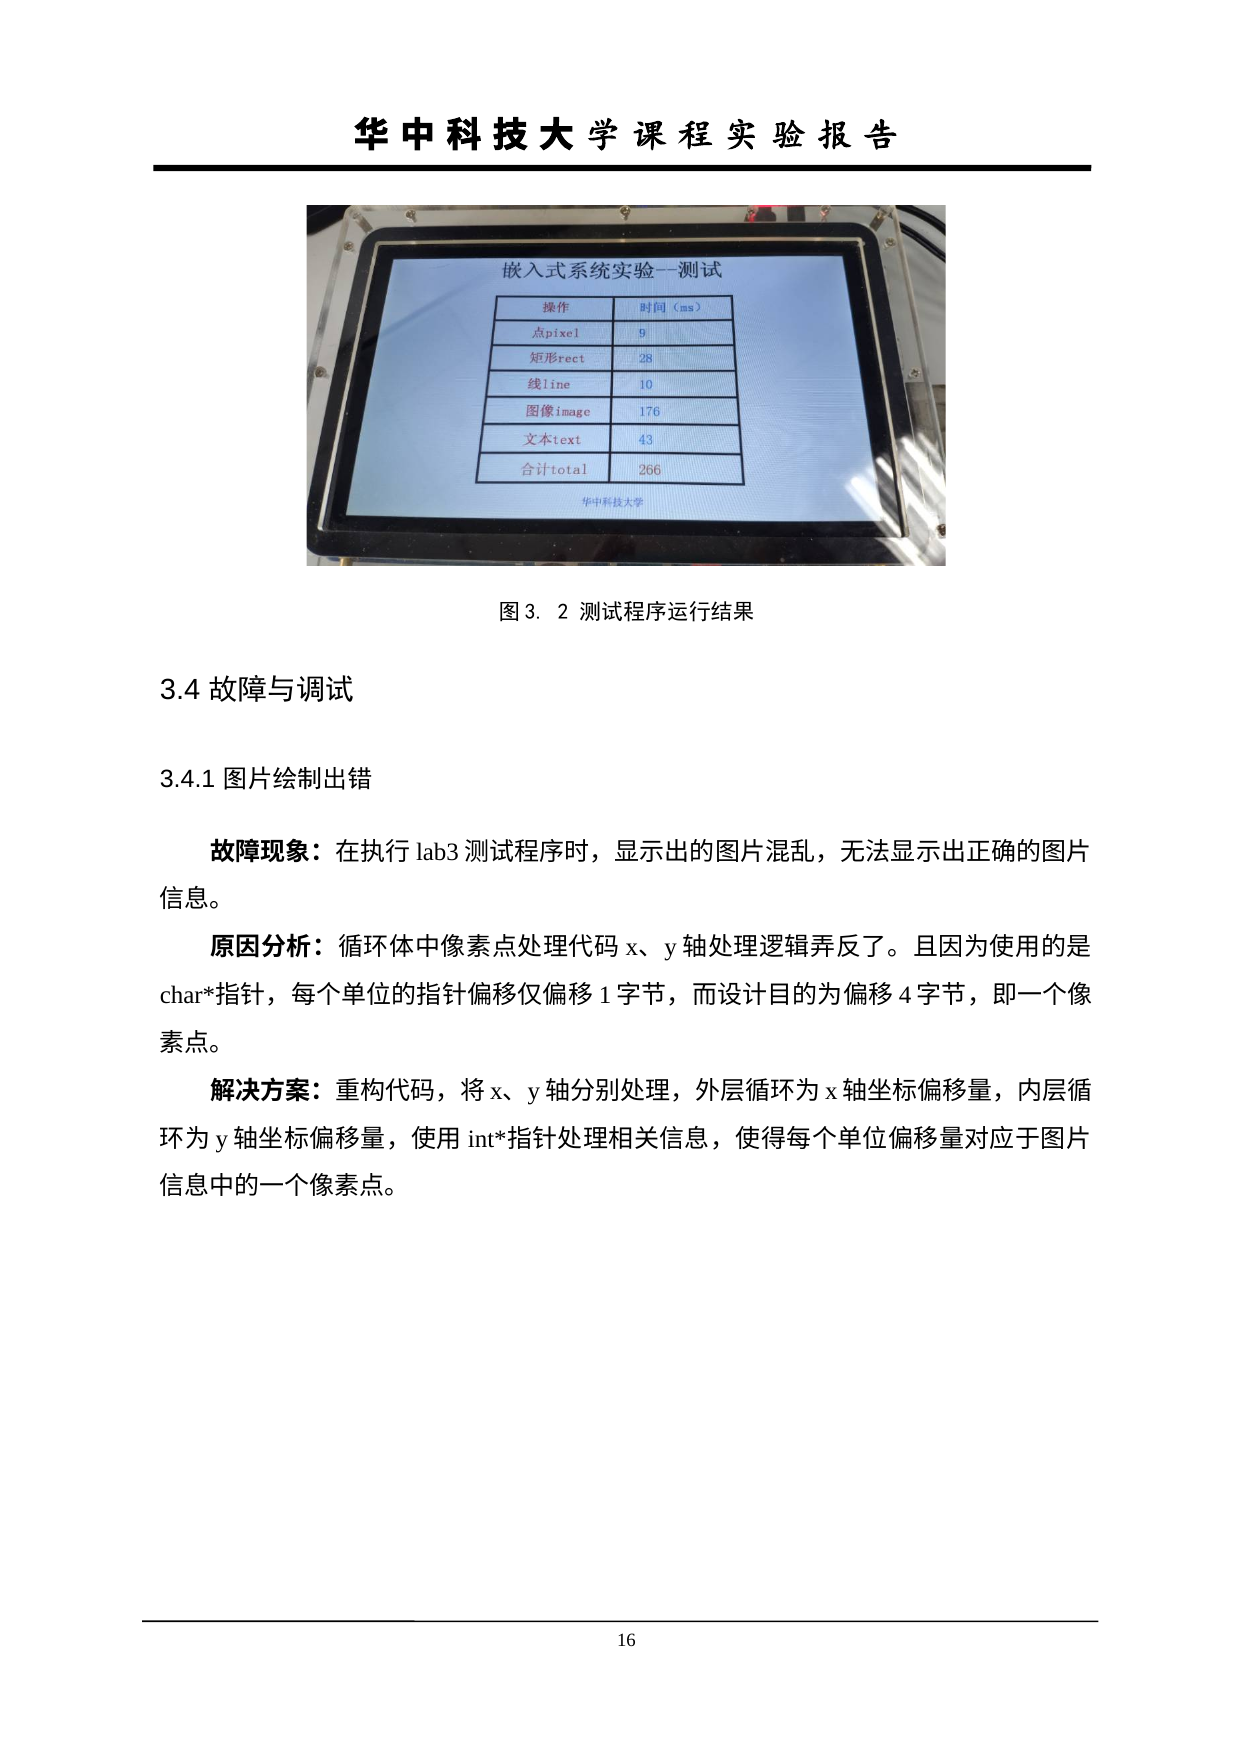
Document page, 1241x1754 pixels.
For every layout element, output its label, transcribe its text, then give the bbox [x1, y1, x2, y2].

subtitle 图片绘制出错 [159, 754, 1093, 802]
text 原因分析：循环体中像素点处理代码x、y轴处理逻辑弄反了。且因为使用的是char*指针，每个单位的指针偏移仅偏移1字节，而设计目的为偏移4字节，即一个像素点。 [159, 921, 1093, 1064]
subtitle 故障与调试 [159, 671, 1093, 706]
picture [306, 205, 946, 566]
text 图3. 2 测试程序运行结果 [159, 598, 1093, 623]
text 故障现象：在执行lab3测试程序时，显示出的图片混乱，无法显示出正确的图片信息。 [159, 825, 1093, 921]
text 解决方案：重构代码，将x、y轴分别处理，外层循环为x轴坐标偏移量，内层循环为y轴坐标偏移量，使用int*指针处理相关信息，使得每个单位偏移量对应于图片信息中的一个像素点。 [159, 1064, 1093, 1208]
